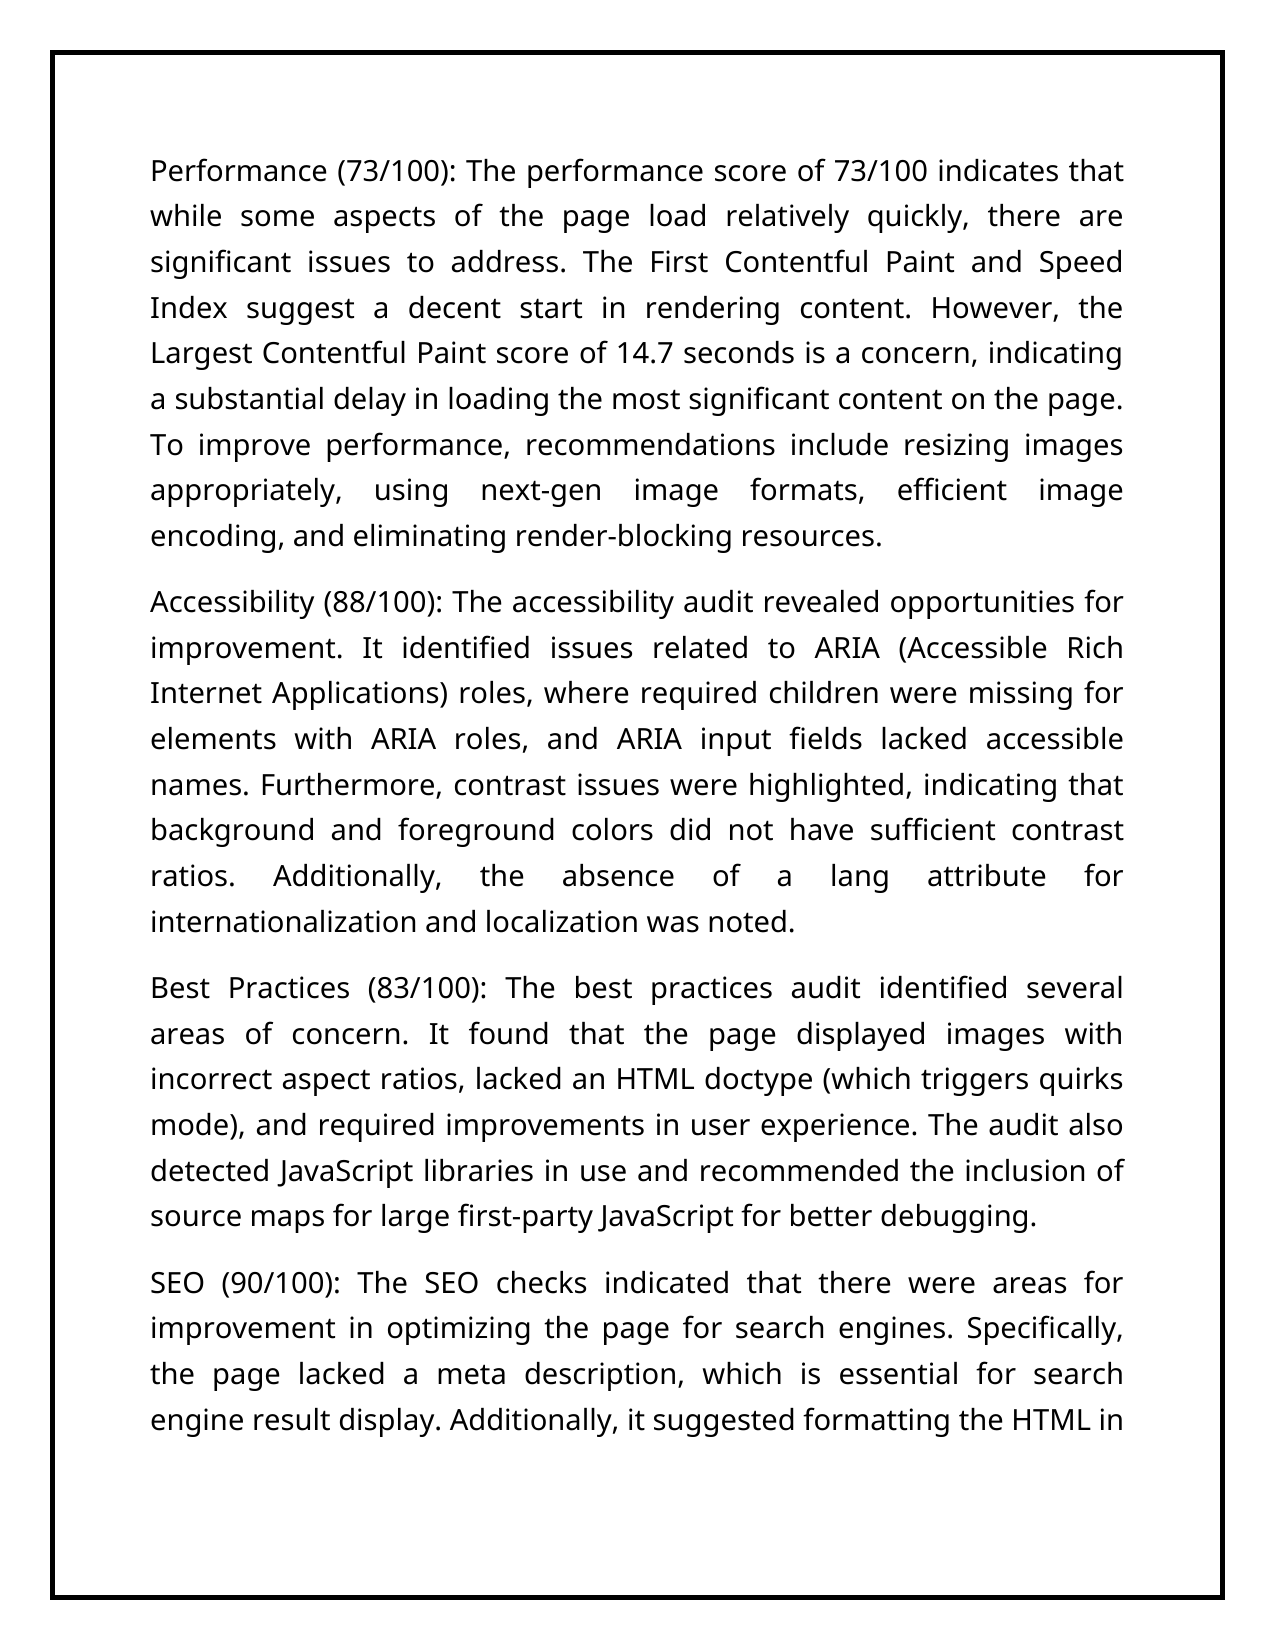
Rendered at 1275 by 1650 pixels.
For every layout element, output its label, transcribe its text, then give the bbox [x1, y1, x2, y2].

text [150, 1262, 1125, 1438]
text Best Practices (83/100): The best practices audit identified several areas of concern. It found that the page displayed images with incorrect aspect ratios, lacked an HTML doctype (which triggers quirks mode), and required improvements in user experience. The audit also detected JavaScript libraries in use and recommended the inclusion of source maps for large first-party JavaScript for better debugging. [150, 967, 1125, 1235]
text Accessibility (88/100): The accessibility audit revealed opportunities for improvement. It identified issues related to ARIA (Accessible Rich Internet Applications) roles, where required children were missing for elements with ARIA roles, and ARIA input fields lacked accessible names. Furthermore, contrast issues were highlighted, indicating that background and foreground colors did not have sufficient contrast ratios. Additionally, the absence of a lang attribute for internationalization and localization was noted. [150, 581, 1125, 941]
text Performance (73/100): The performance score of 73/100 indicates that while some aspects of the page load relatively quickly, there are significant issues to address. The First Contentful Paint and Speed Index suggest a decent start in rendering content. However, the Largest Contentful Paint score of 14.7 seconds is a concern, indicating a substantial delay in loading the most significant content on the page. To improve performance, recommendations include resizing images appropriately, using next-gen image formats, efficient image encoding, and eliminating render-blocking resources. [150, 150, 1125, 555]
